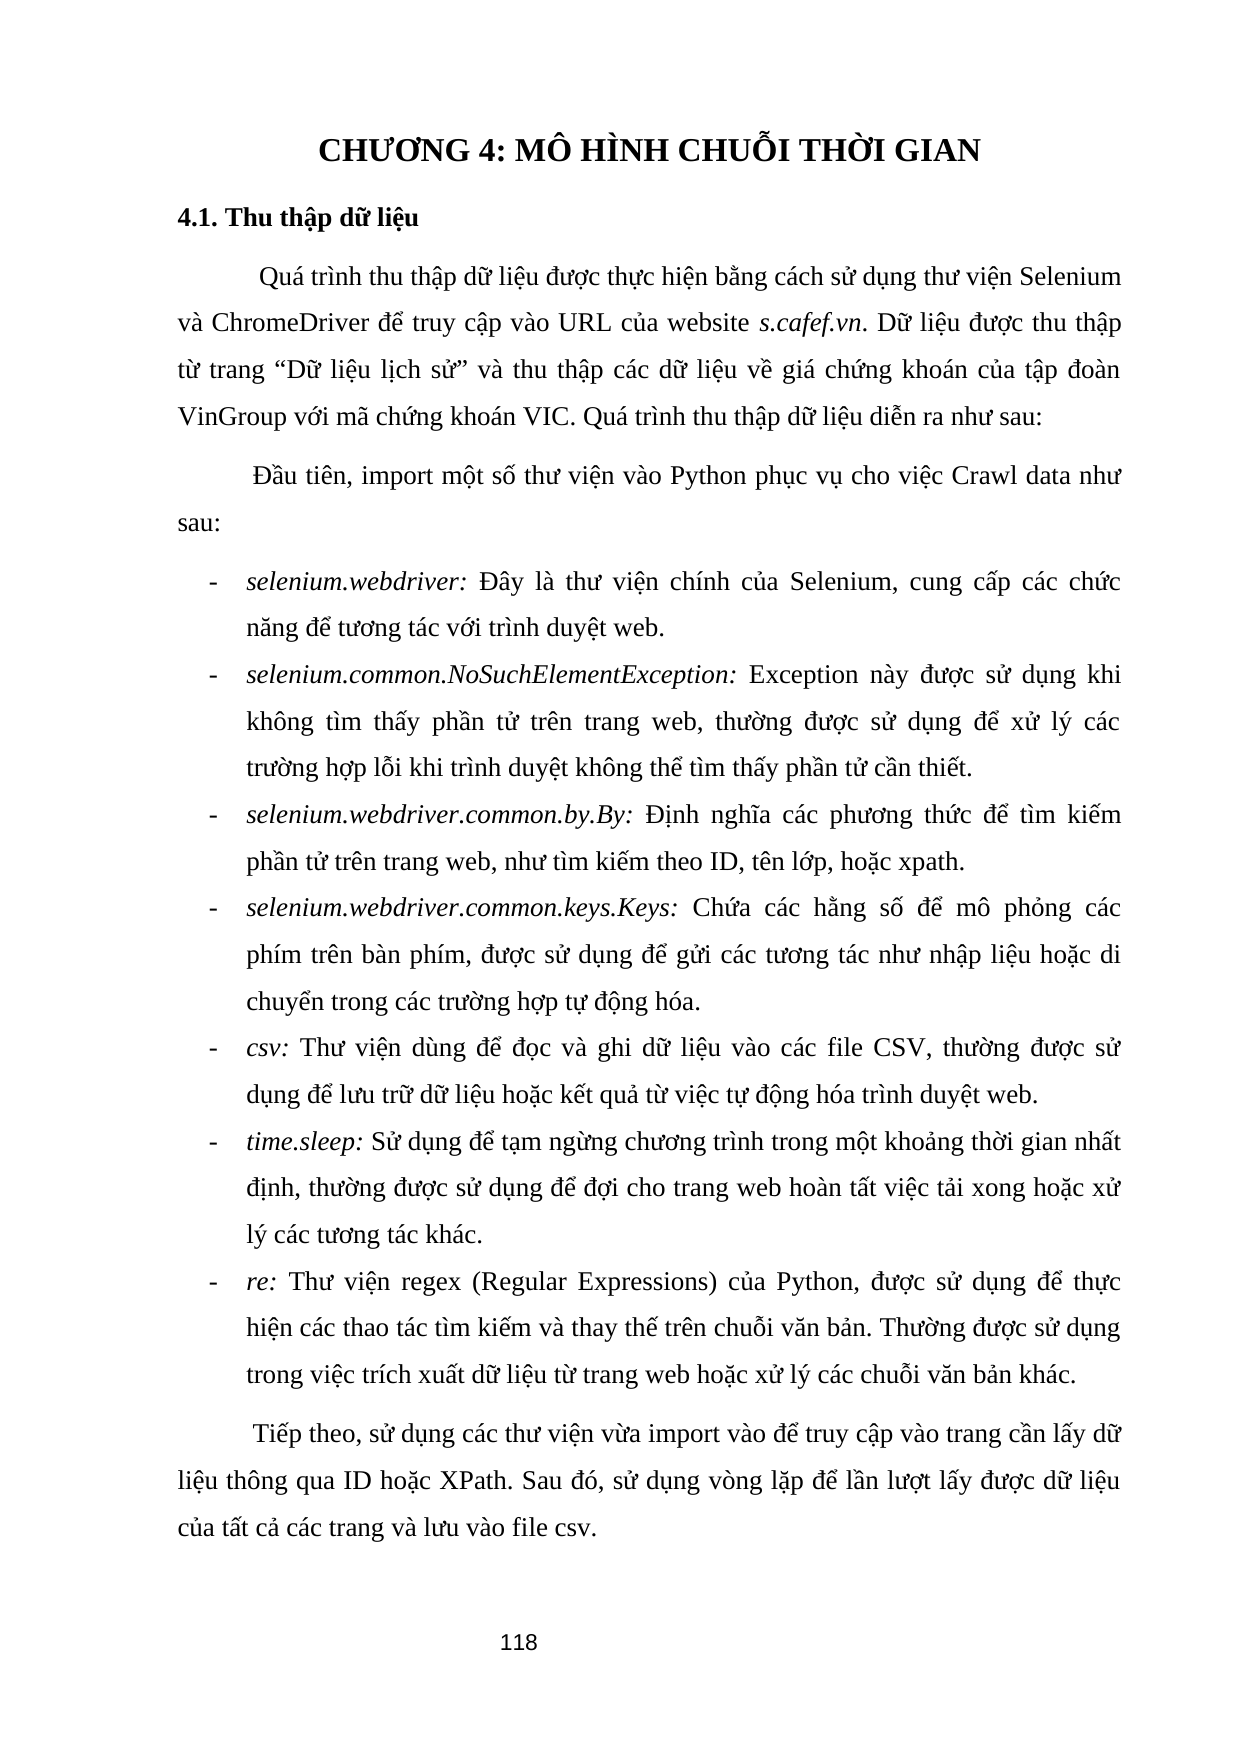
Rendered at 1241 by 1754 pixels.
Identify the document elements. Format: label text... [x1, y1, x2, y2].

list selenium.webdriver: Đây là thư viện chính của Selenium, cung cấp các chức năng để tương tác với trình duyệt web. [208, 565, 1122, 643]
list selenium.common.NoSuchElementException: Exception này được sử dụng khi không tìm thấy phần tử trên trang web, thường được sử dụng để xử lý các trường hợp lỗi khi trình duyệt không thể tìm thấy phần tử cần thiết. [208, 658, 1122, 783]
list selenium.webdriver.common.keys.Keys: Chứa các hằng số để mô phỏng các phím trên bàn phím, được sử dụng để gửi các tương tác như nhập liệu hoặc di chuyển trong các trường hợp tự động hóa. [208, 891, 1122, 1016]
subtitle CHƯƠNG 4: MÔ HÌNH CHUỖI THỜI GIAN [177, 131, 1122, 169]
list csv: Thư viện dùng để đọc và ghi dữ liệu vào các file CSV, thường được sử dụng để lưu trữ dữ liệu hoặc kết quả từ việc tự động hóa trình duyệt web. [208, 1031, 1122, 1109]
subtitle 4.1. Thu thập dữ liệu [177, 201, 1122, 232]
text Đầu tiên, import một số thư viện vào Python phục vụ cho việc Crawl data như sau: [177, 459, 1122, 537]
list time.sleep: Sử dụng để tạm ngừng chương trình trong một khoảng thời gian nhất định, thường được sử dụng để đợi cho trang web hoàn tất việc tải xong hoặc xử lý các tương tác khác. [208, 1125, 1122, 1249]
text Tiếp theo, sử dụng các thư viện vừa import vào để truy cập vào trang cần lấy dữ liệu thông qua ID hoặc XPath. Sau đó, sử dụng vòng lặp để lần lượt lấy được dữ liệu của tất cả các trang và lưu vào file csv. [177, 1417, 1122, 1542]
list selenium.webdriver.common.by.By: Định nghĩa các phương thức để tìm kiếm phần tử trên trang web, như tìm kiếm theo ID, tên lớp, hoặc xpath. [208, 798, 1122, 876]
list re: Thư viện regex (Regular Expressions) của Python, được sử dụng để thực hiện các thao tác tìm kiếm và thay thế trên chuỗi văn bản. Thường được sử dụng trong việc trích xuất dữ liệu từ trang web hoặc xử lý các chuỗi văn bản khác. [208, 1265, 1122, 1389]
text Quá trình thu thập dữ liệu được thực hiện bằng cách sử dụng thư viện Selenium và ChromeDriver để truy cập vào URL của website s.cafef.vn. Dữ liệu được thu thập từ trang “Dữ liệu lịch sử” và thu thập các dữ liệu về giá chứng khoán của tập đoàn VinGroup với mã chứng khoán VIC. Quá trình thu thập dữ liệu diễn ra như sau: [177, 260, 1122, 431]
